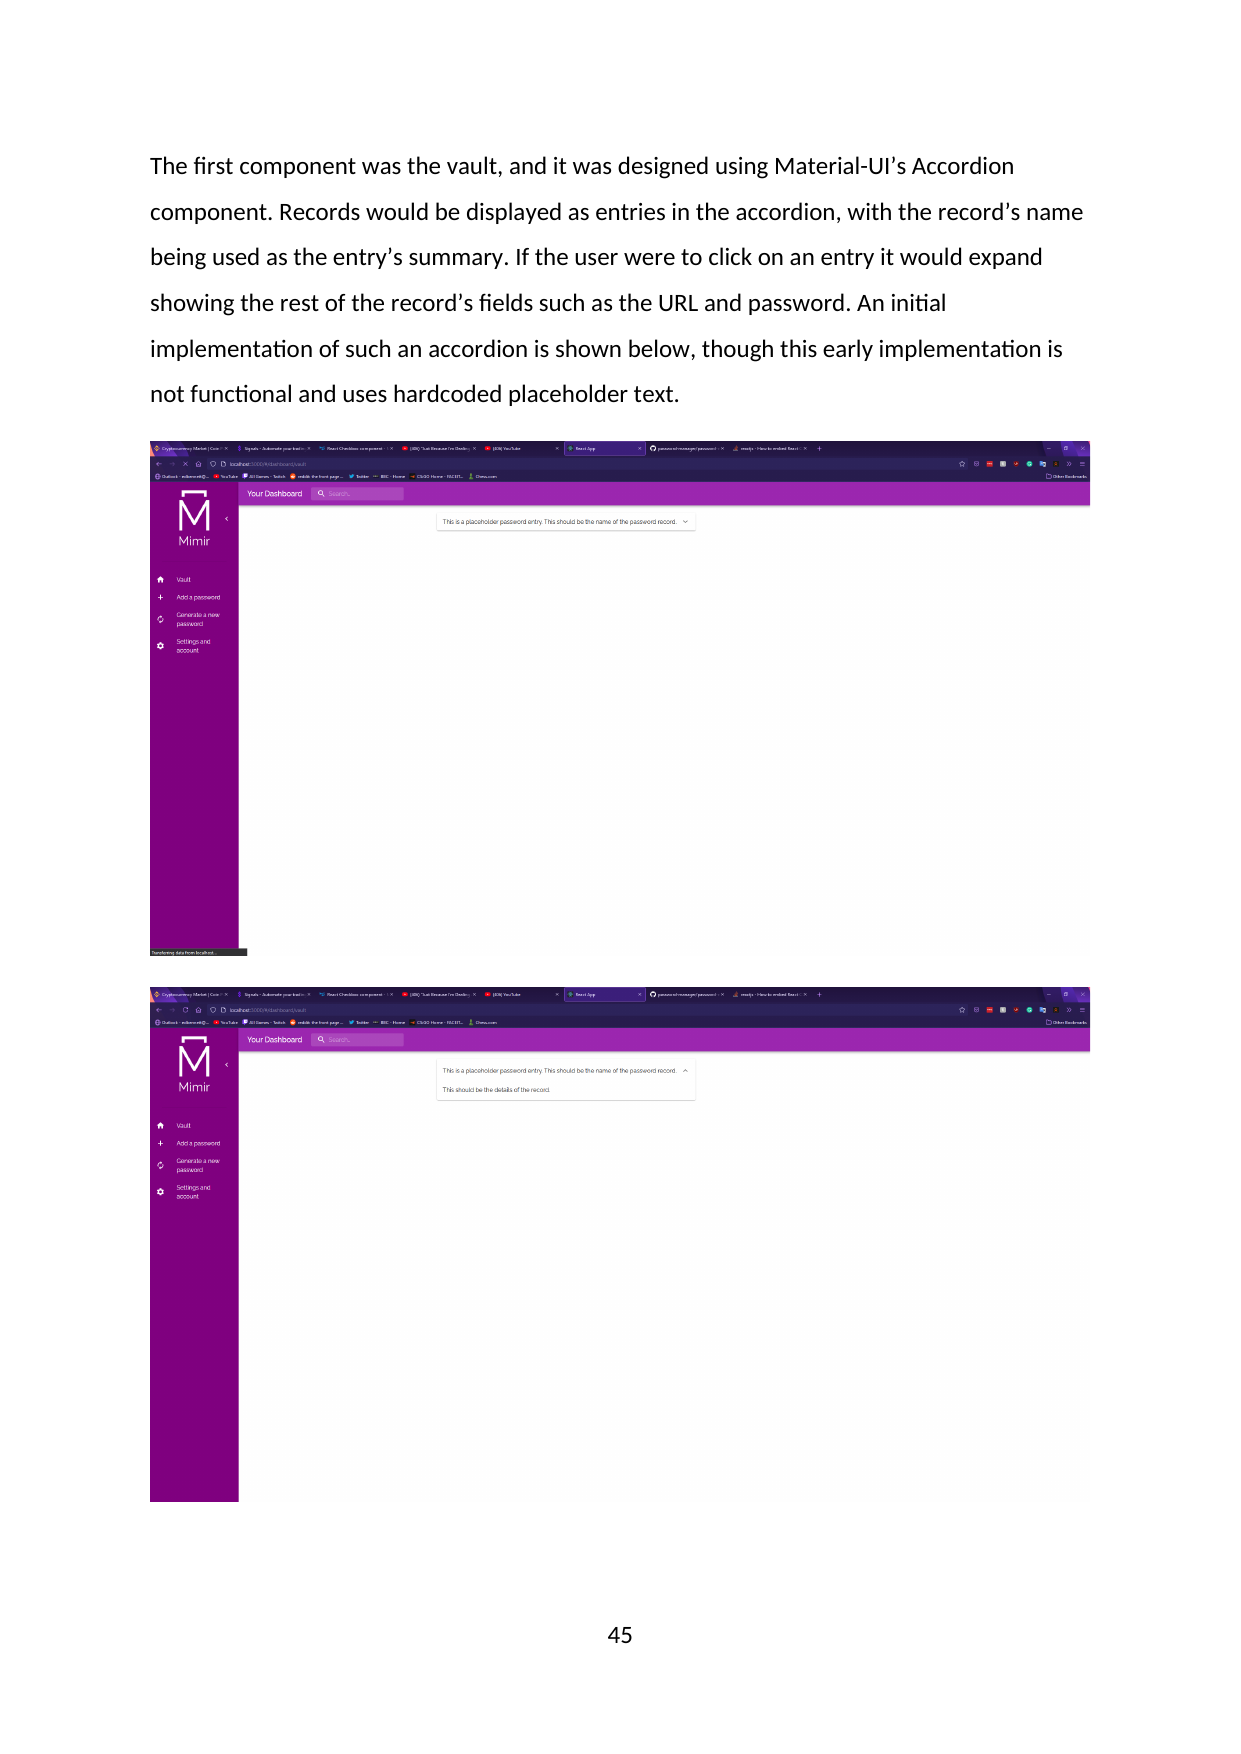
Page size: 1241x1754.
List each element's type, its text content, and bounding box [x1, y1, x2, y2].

text The first component was the vault, and it was designed using Material-UI’s Accordion component. Records would be displayed as entries in the accordion, with the record’s name being used as the entry’s summary. If the user were to click on an entry it would expand showing the rest of the record’s fields such as the URL and password. An initial implementation of such an accordion is shown below, though this early implementation is not functional and uses hardcoded placeholder text. [150, 150, 1090, 409]
picture [150, 441, 1091, 956]
picture [150, 987, 1091, 1502]
